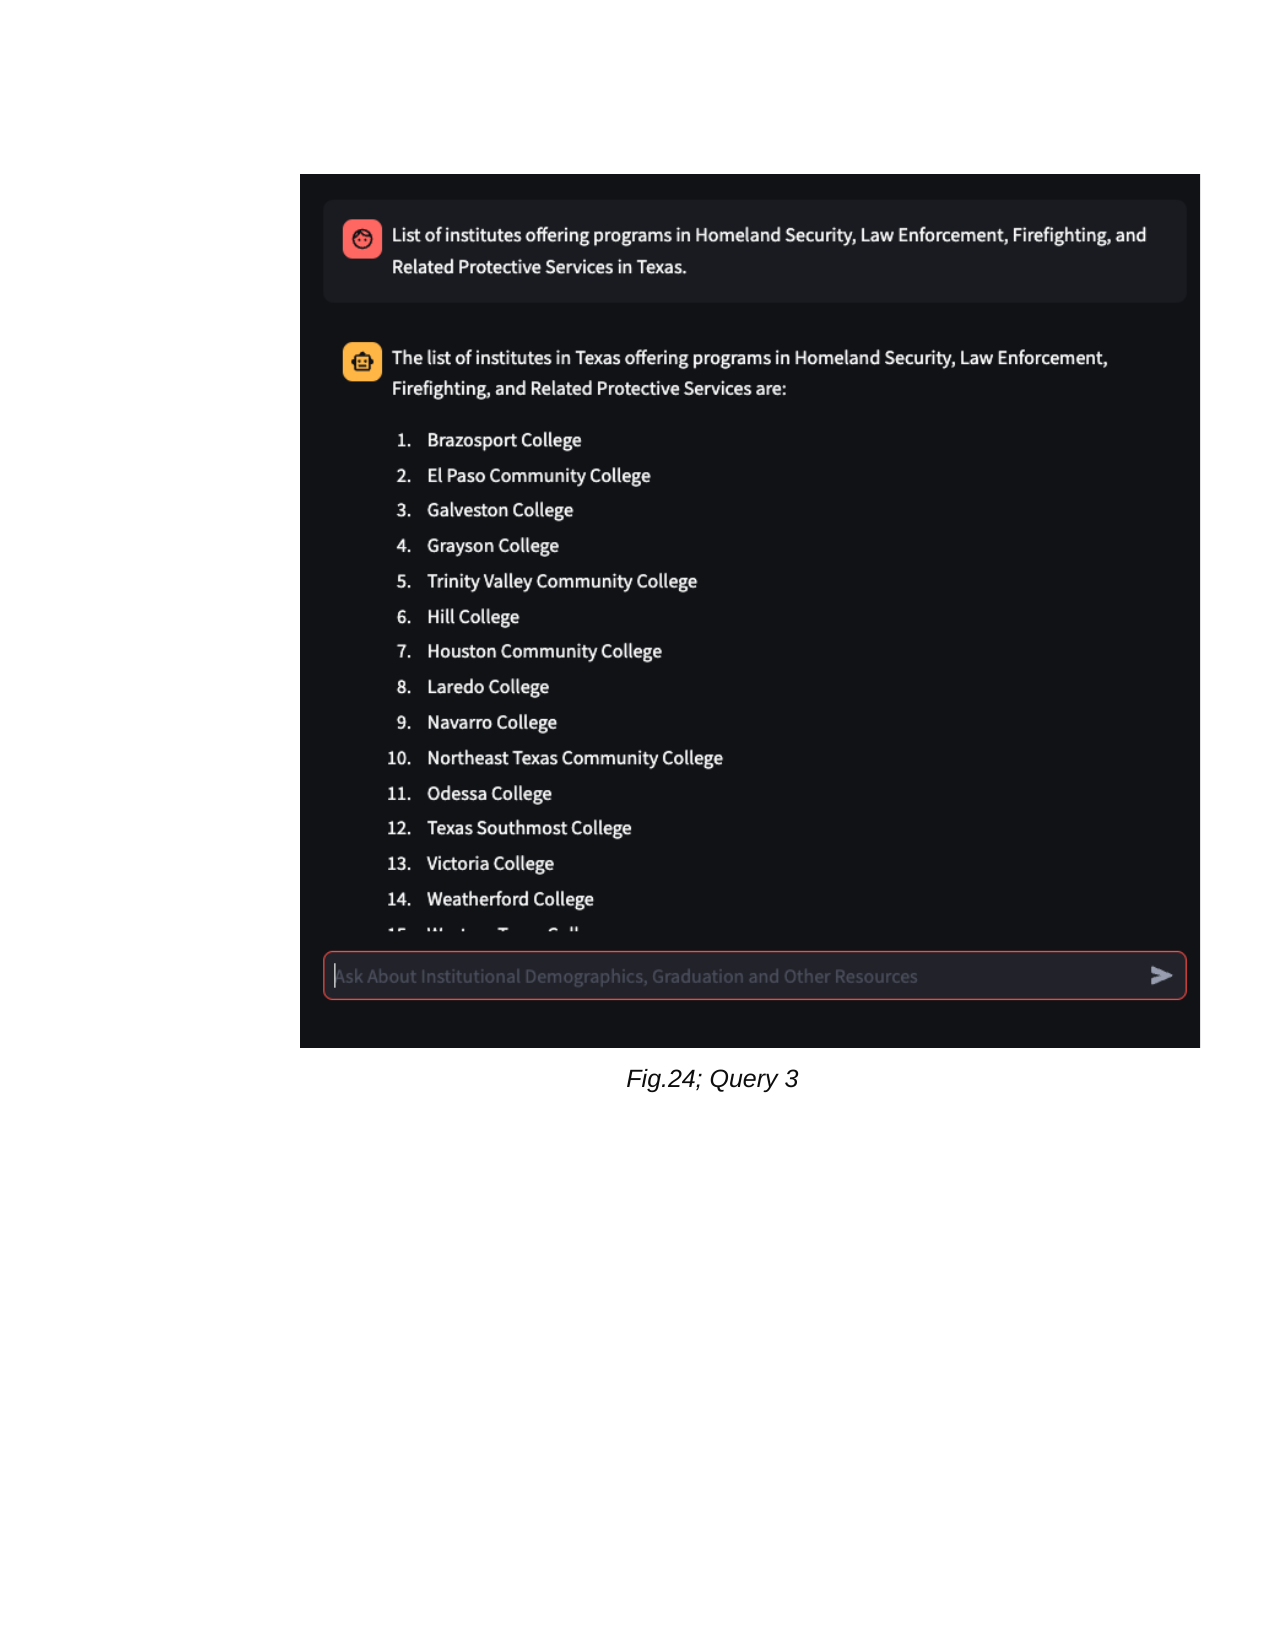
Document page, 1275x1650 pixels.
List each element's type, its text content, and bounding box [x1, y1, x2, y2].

picture [300, 174, 1200, 1048]
text Fig.24; Query 3 [298, 1064, 1127, 1093]
